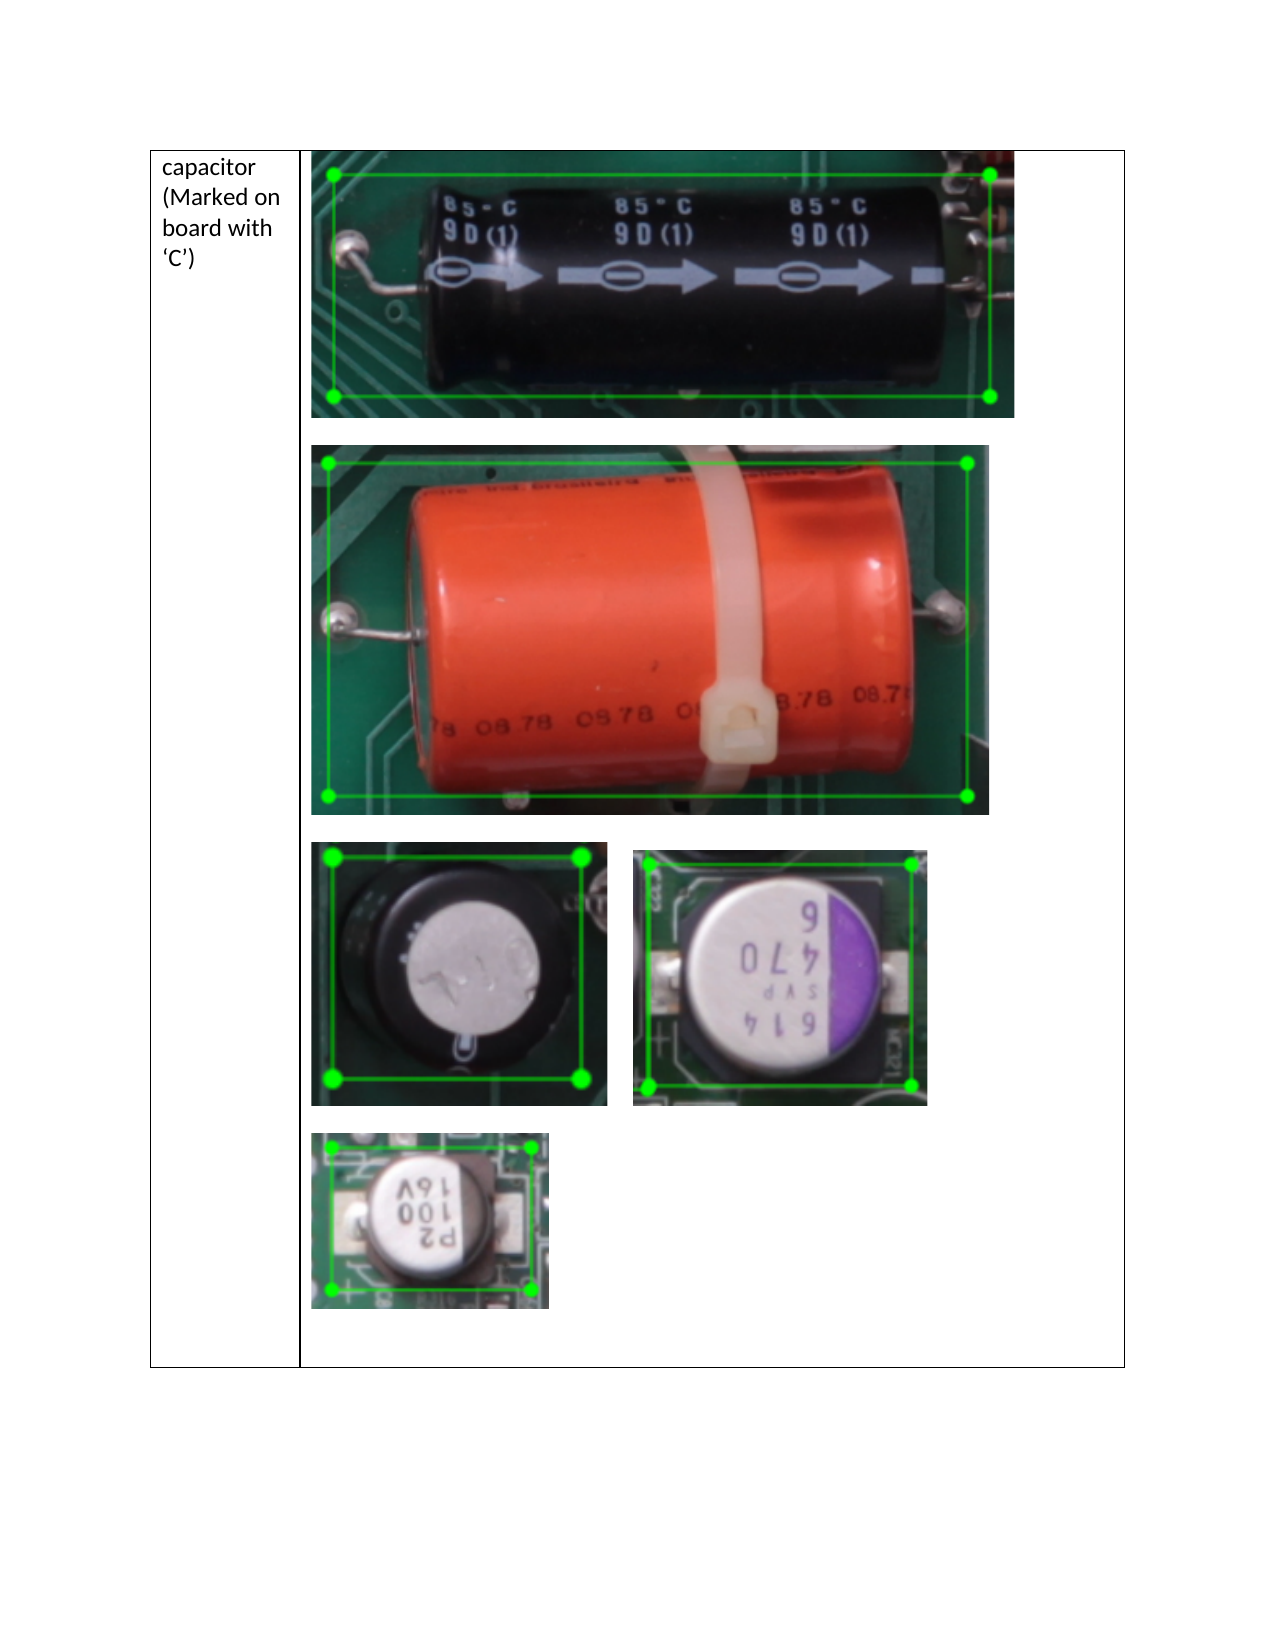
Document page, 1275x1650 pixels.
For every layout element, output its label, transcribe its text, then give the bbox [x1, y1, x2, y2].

picture [311, 445, 990, 815]
picture [311, 1133, 549, 1309]
picture [633, 850, 928, 1106]
picture [311, 842, 608, 1106]
picture [311, 151, 1015, 418]
table_cell capacitor (Marked on board with ‘C’) [151, 151, 299, 1367]
table_cell [301, 151, 1124, 1367]
